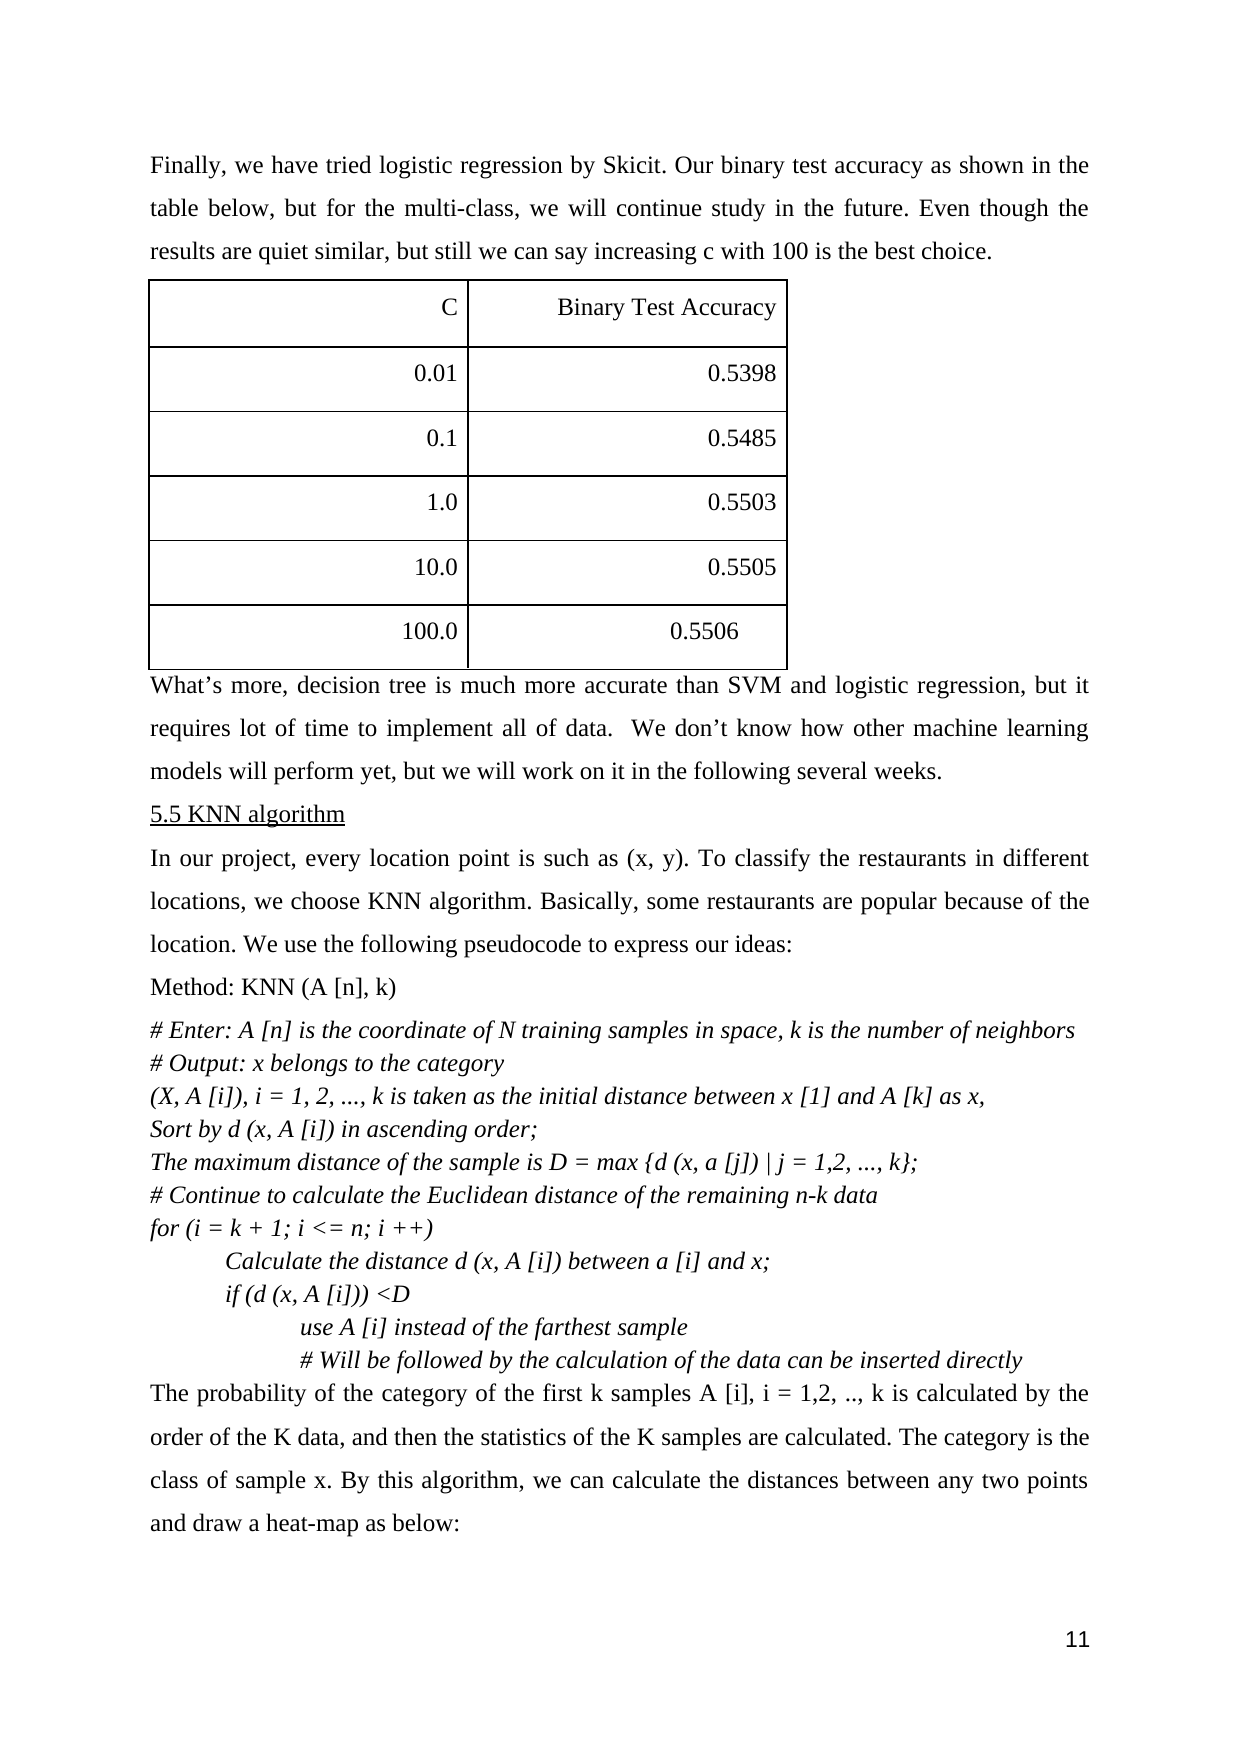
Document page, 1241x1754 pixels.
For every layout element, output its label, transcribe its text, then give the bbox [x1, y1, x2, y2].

table_header Binary Test Accuracy [469, 281, 786, 346]
text Calculate the distance d (x, A [i]) between a [i] and x; [150, 1246, 1090, 1275]
text The maximum distance of the sample is D = max {d (x, a [j]) | j = 1,2, ..., k}; [150, 1147, 1090, 1176]
text 5.5 KNN algorithm [150, 799, 1090, 828]
text In our project, every location point is such as (x, y). To classify the restaurants in different locations, we choose KNN algorithm. Basically, some restaurants are popular because of the location. We use the following pseudocode to express our ideas: [150, 843, 1090, 958]
text # Enter: A [n] is the coordinate of N training samples in space, k is the number of neighbors [150, 1015, 1090, 1044]
table_cell 0.5506 [469, 606, 786, 668]
table_cell 100.0 [150, 606, 467, 668]
text if (d (x, A [i])) <D [150, 1279, 1090, 1308]
table_cell 0.5485 [469, 412, 786, 475]
text Sort by d (x, A [i]) in ascending order; [150, 1114, 1090, 1143]
text for (i = k + 1; i <= n; i ++) [150, 1213, 1090, 1242]
text (X, A [i]), i = 1, 2, ..., k is taken as the initial distance between x [1] and A [k] as x, [150, 1081, 1090, 1110]
text The probability of the category of the first k samples A [i], i = 1,2, .., k is calculated by the order of the K data, and then the statistics of the K samples are calculated. The category is the class of sample x. By this algorithm, we can calculate the distances between any two points and draw a heat-map as below: [150, 1378, 1090, 1537]
text Method: KNN (A [n], k) [150, 972, 1090, 1001]
table_cell 1.0 [150, 477, 467, 539]
table_cell 0.5505 [469, 541, 786, 604]
text # Will be followed by the calculation of the data can be inserted directly [150, 1345, 1090, 1374]
table_cell 0.5398 [469, 348, 786, 411]
text Finally, we have tried logistic regression by Skicit. Our binary test accuracy as shown in the table below, but for the multi-class, we will continue study in the future. Even though the results are quiet similar, but still we can say increasing c with 100 is the best choice. [150, 150, 1090, 265]
table_cell 0.1 [150, 412, 467, 475]
text # Continue to calculate the Euclidean distance of the remaining n-k data [150, 1180, 1090, 1209]
text use A [i] instead of the farthest sample [150, 1312, 1090, 1341]
table_header C [150, 281, 467, 346]
table_cell 0.01 [150, 348, 467, 411]
text # Output: x belongs to the category [150, 1048, 1090, 1077]
text What’s more, decision tree is much more accurate than SVM and logistic regression, but it requires lot of time to implement all of data. We don’t know how other machine learning models will perform yet, but we will work on it in the following several weeks. [150, 670, 1090, 785]
table_cell 0.5503 [469, 477, 786, 539]
table_cell 10.0 [150, 541, 467, 604]
